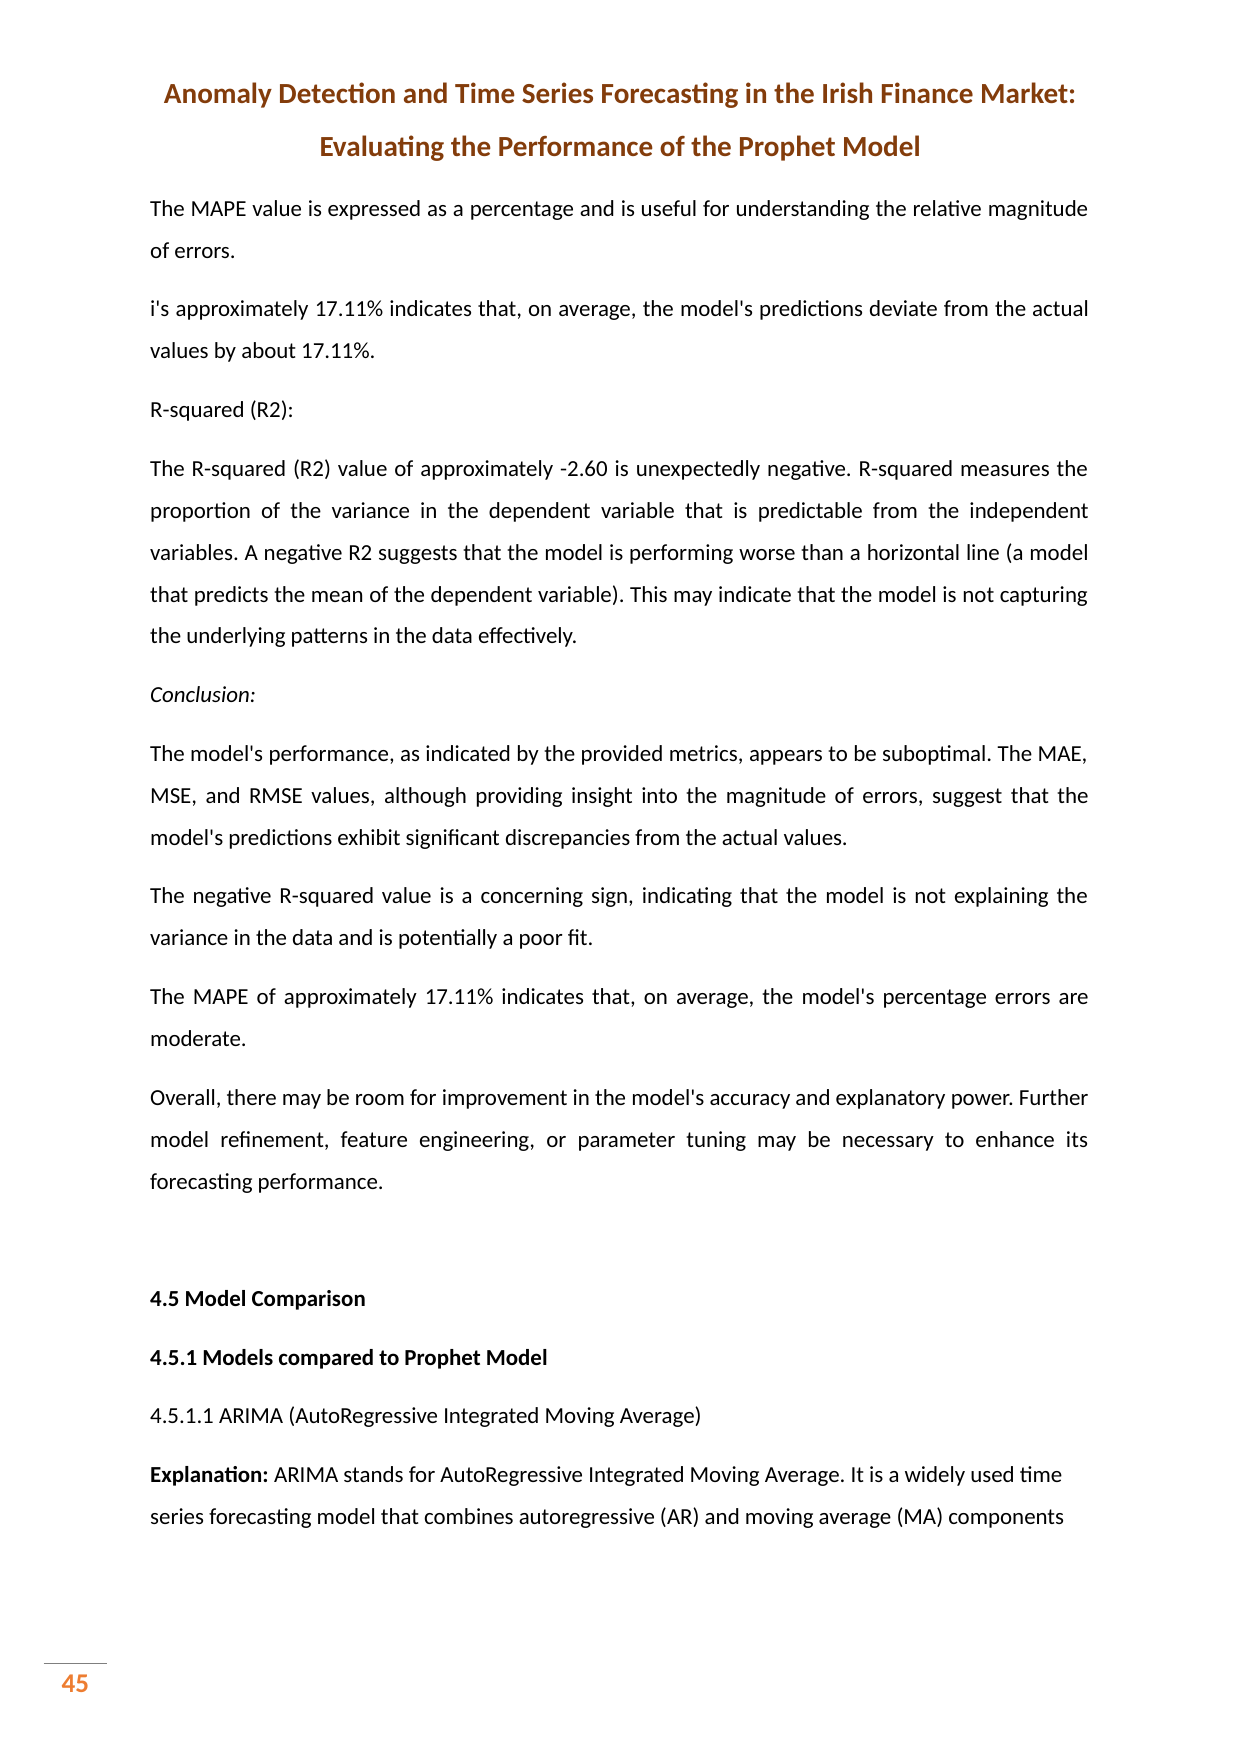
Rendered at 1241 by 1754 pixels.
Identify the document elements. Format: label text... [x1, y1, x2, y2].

text The MAPE of approximately 17.11% indicates that, on average, the model's percentage errors are moderate. [150, 982, 1090, 1052]
text Overall, there may be room for improvement in the model's accuracy and explanatory power. Further model refinement, feature engineering, or parameter tuning may be necessary to enhance its forecasting performance. [150, 1083, 1090, 1195]
text The MAPE value is expressed as a percentage and is useful for understanding the relative magnitude of errors. [150, 194, 1090, 264]
text 4.5.1 Models compared to Prophet Model [150, 1343, 1090, 1371]
text The negative R-squared value is a concerning sign, indicating that the model is not explaining the variance in the data and is potentially a poor fit. [150, 882, 1090, 952]
text 4.5 Model Comparison [150, 1284, 1090, 1312]
text 4.5.1.1 ARIMA (AutoRegressive Integrated Moving Average) [150, 1401, 1090, 1429]
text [150, 1460, 1090, 1530]
text Conclusion: [150, 680, 1090, 708]
text The model's performance, as indicated by the provided metrics, appears to be suboptimal. The MAE, MSE, and RMSE values, although providing insight into the magnitude of errors, suggest that the model's predictions exhibit significant discrepancies from the actual values. [150, 739, 1090, 851]
text i's approximately 17.11% indicates that, on average, the model's predictions deviate from the actual values by about 17.11%. [150, 294, 1090, 364]
text The R-squared (R2) value of approximately -2.60 is unexpectedly negative. R-squared measures the proportion of the variance in the dependent variable that is predictable from the independent variables. A negative R2 suggests that the model is performing worse than a horizontal line (a model that predicts the mean of the dependent variable). This may indicate that the model is not capturing the underlying patterns in the data effectively. [150, 454, 1090, 650]
text R-squared (R2): [150, 395, 1090, 423]
